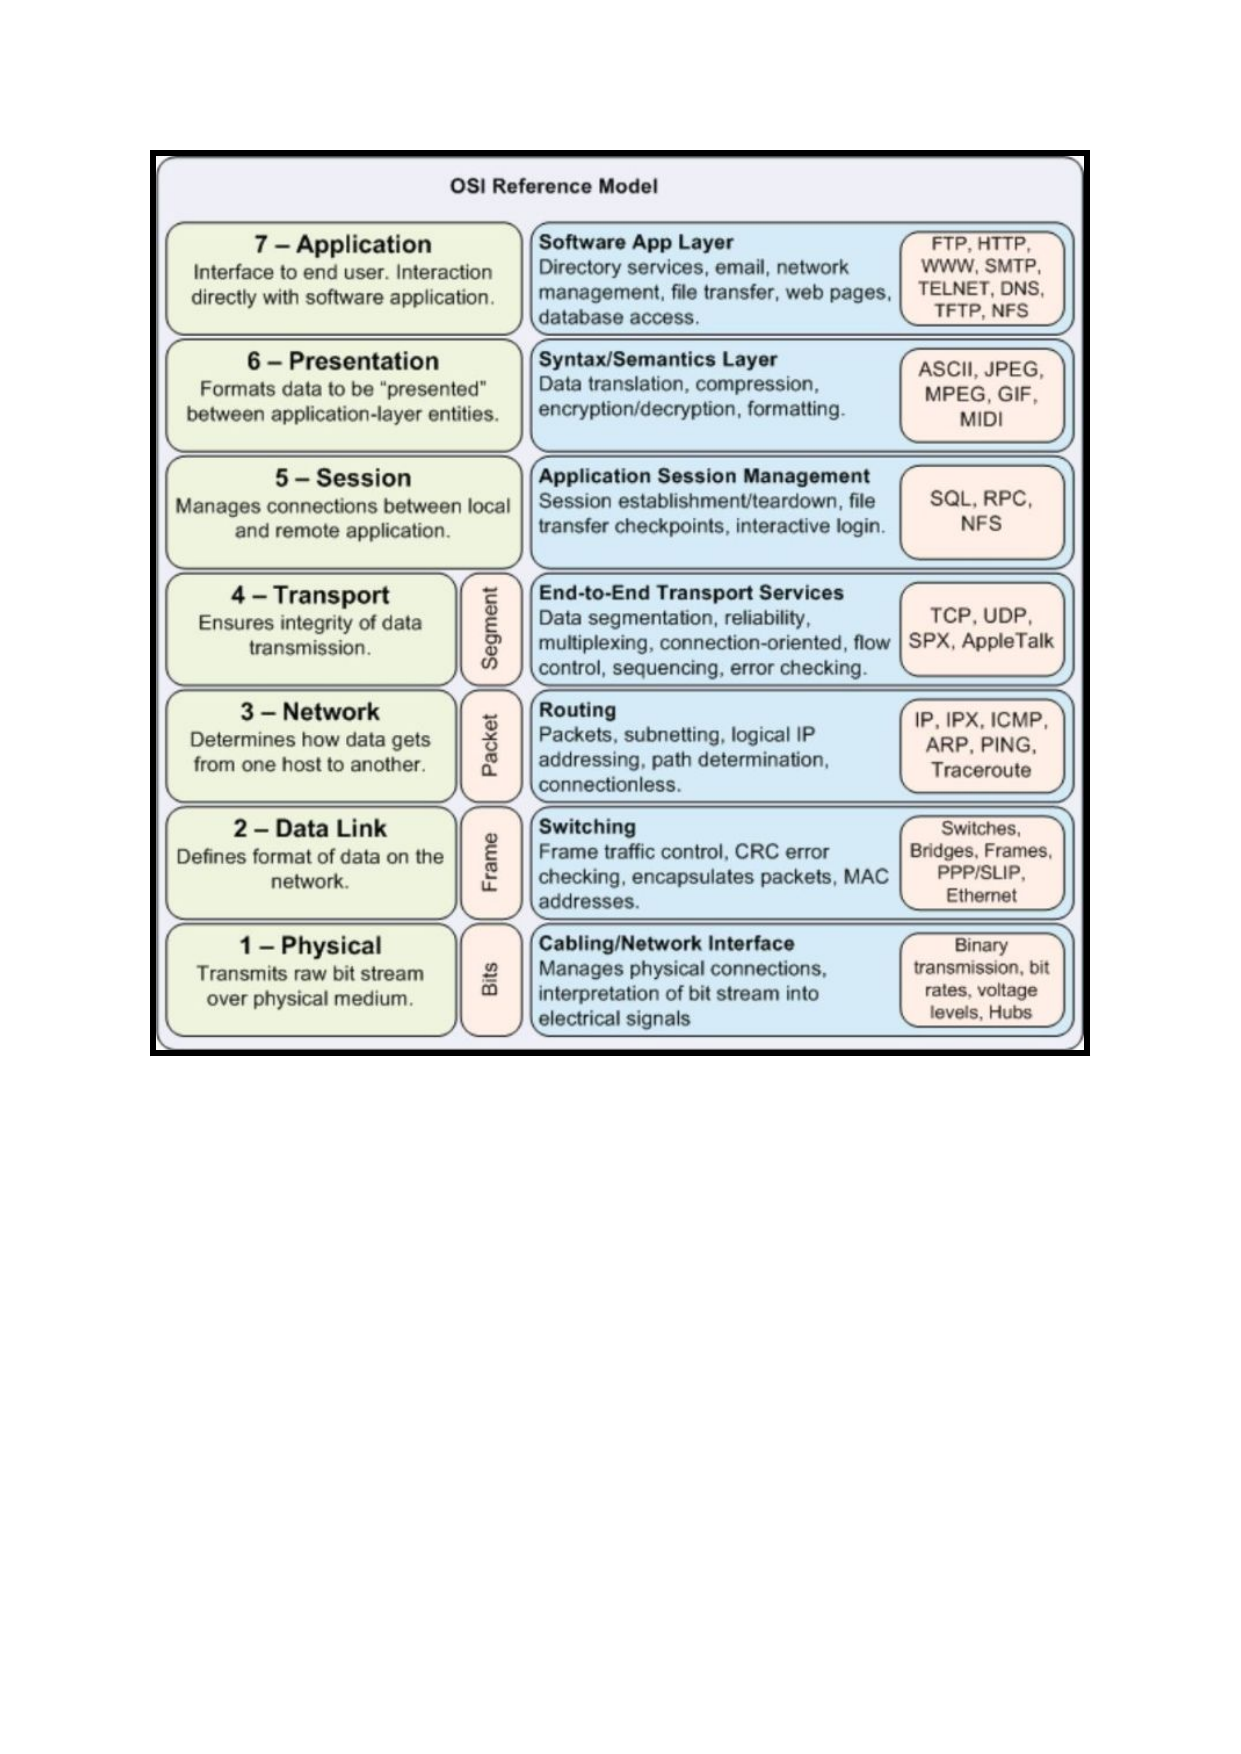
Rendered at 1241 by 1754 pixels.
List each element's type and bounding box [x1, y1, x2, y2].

picture [156, 156, 1084, 1050]
